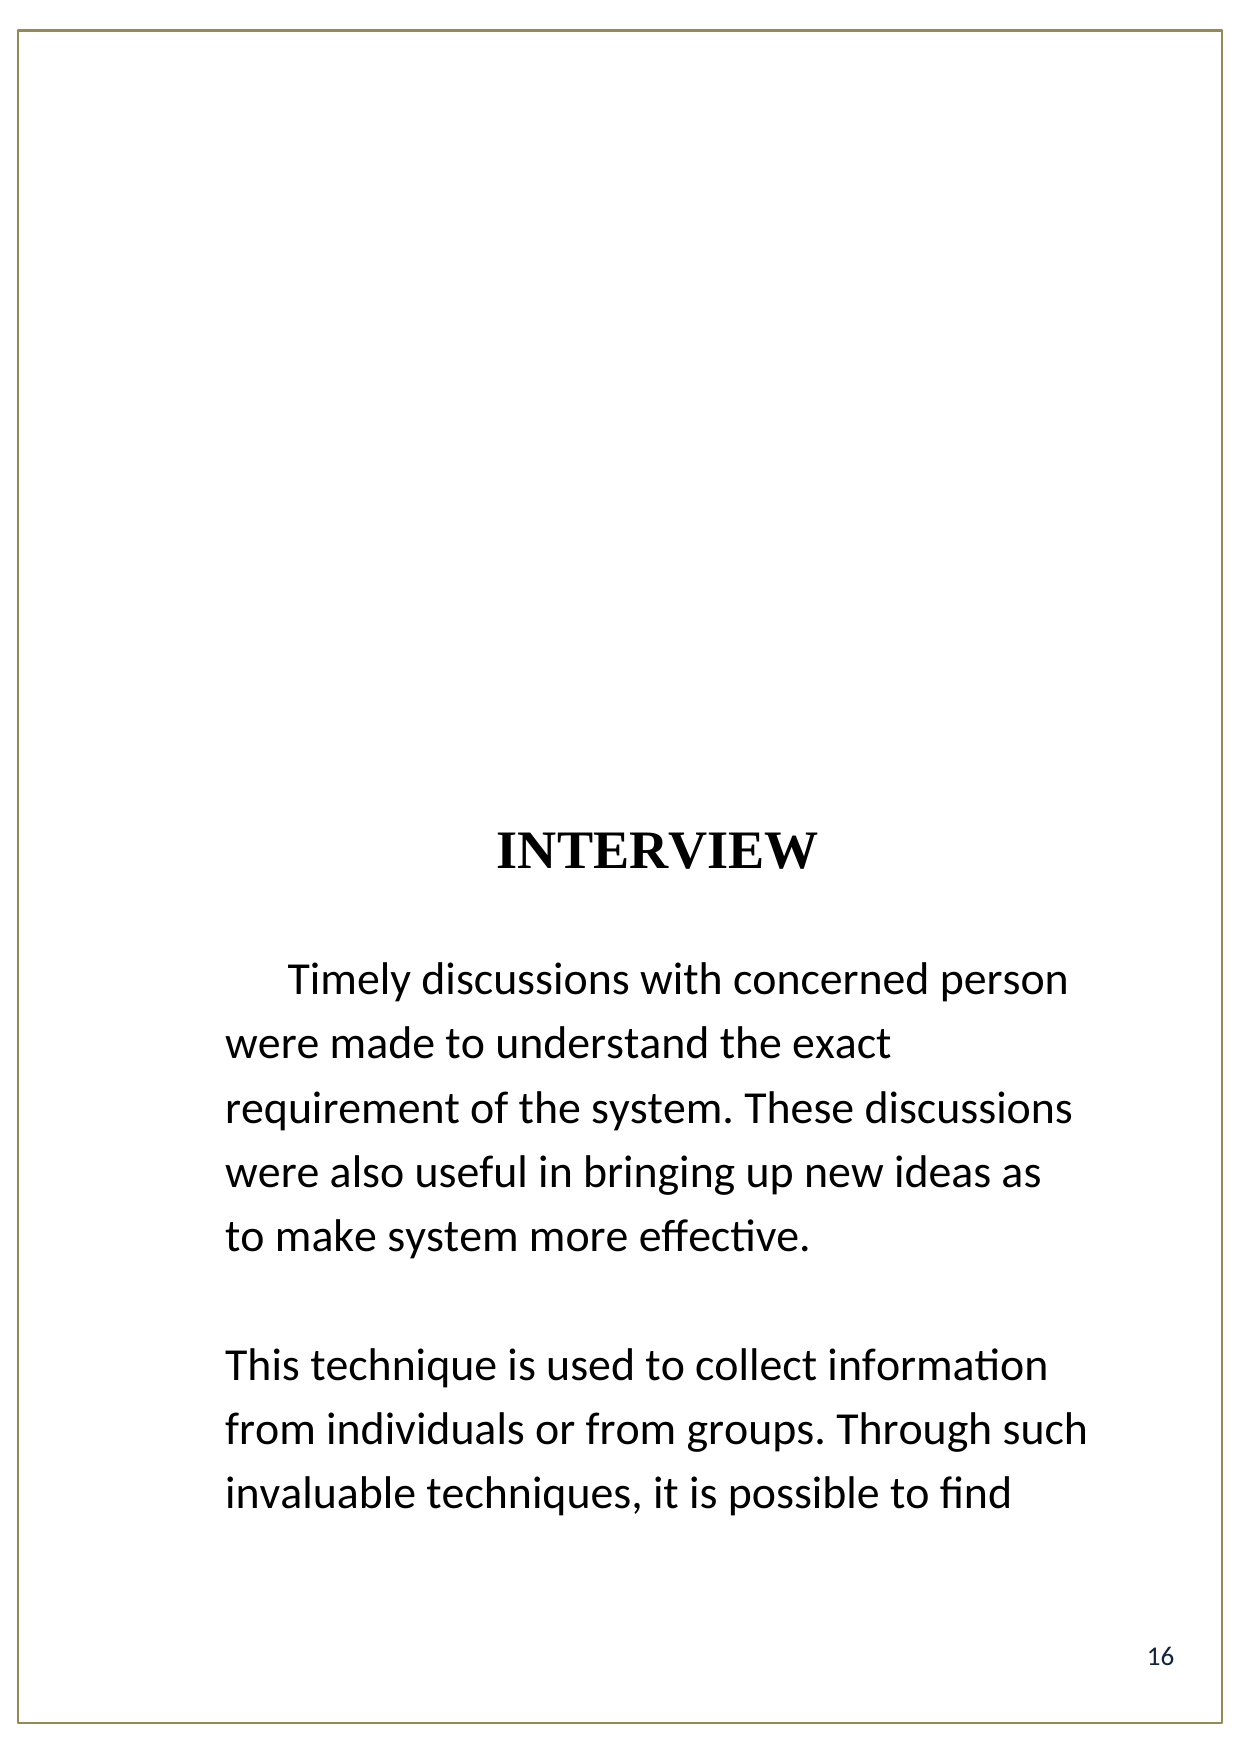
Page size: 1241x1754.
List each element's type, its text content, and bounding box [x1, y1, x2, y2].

list Timely discussions with concerned person were made to understand the exact requirement of the system. These discussions were also useful in bringing up new ideas as to make system more effective. [225, 950, 1090, 1263]
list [225, 1336, 1090, 1520]
list INTERVIEW [225, 818, 1090, 880]
